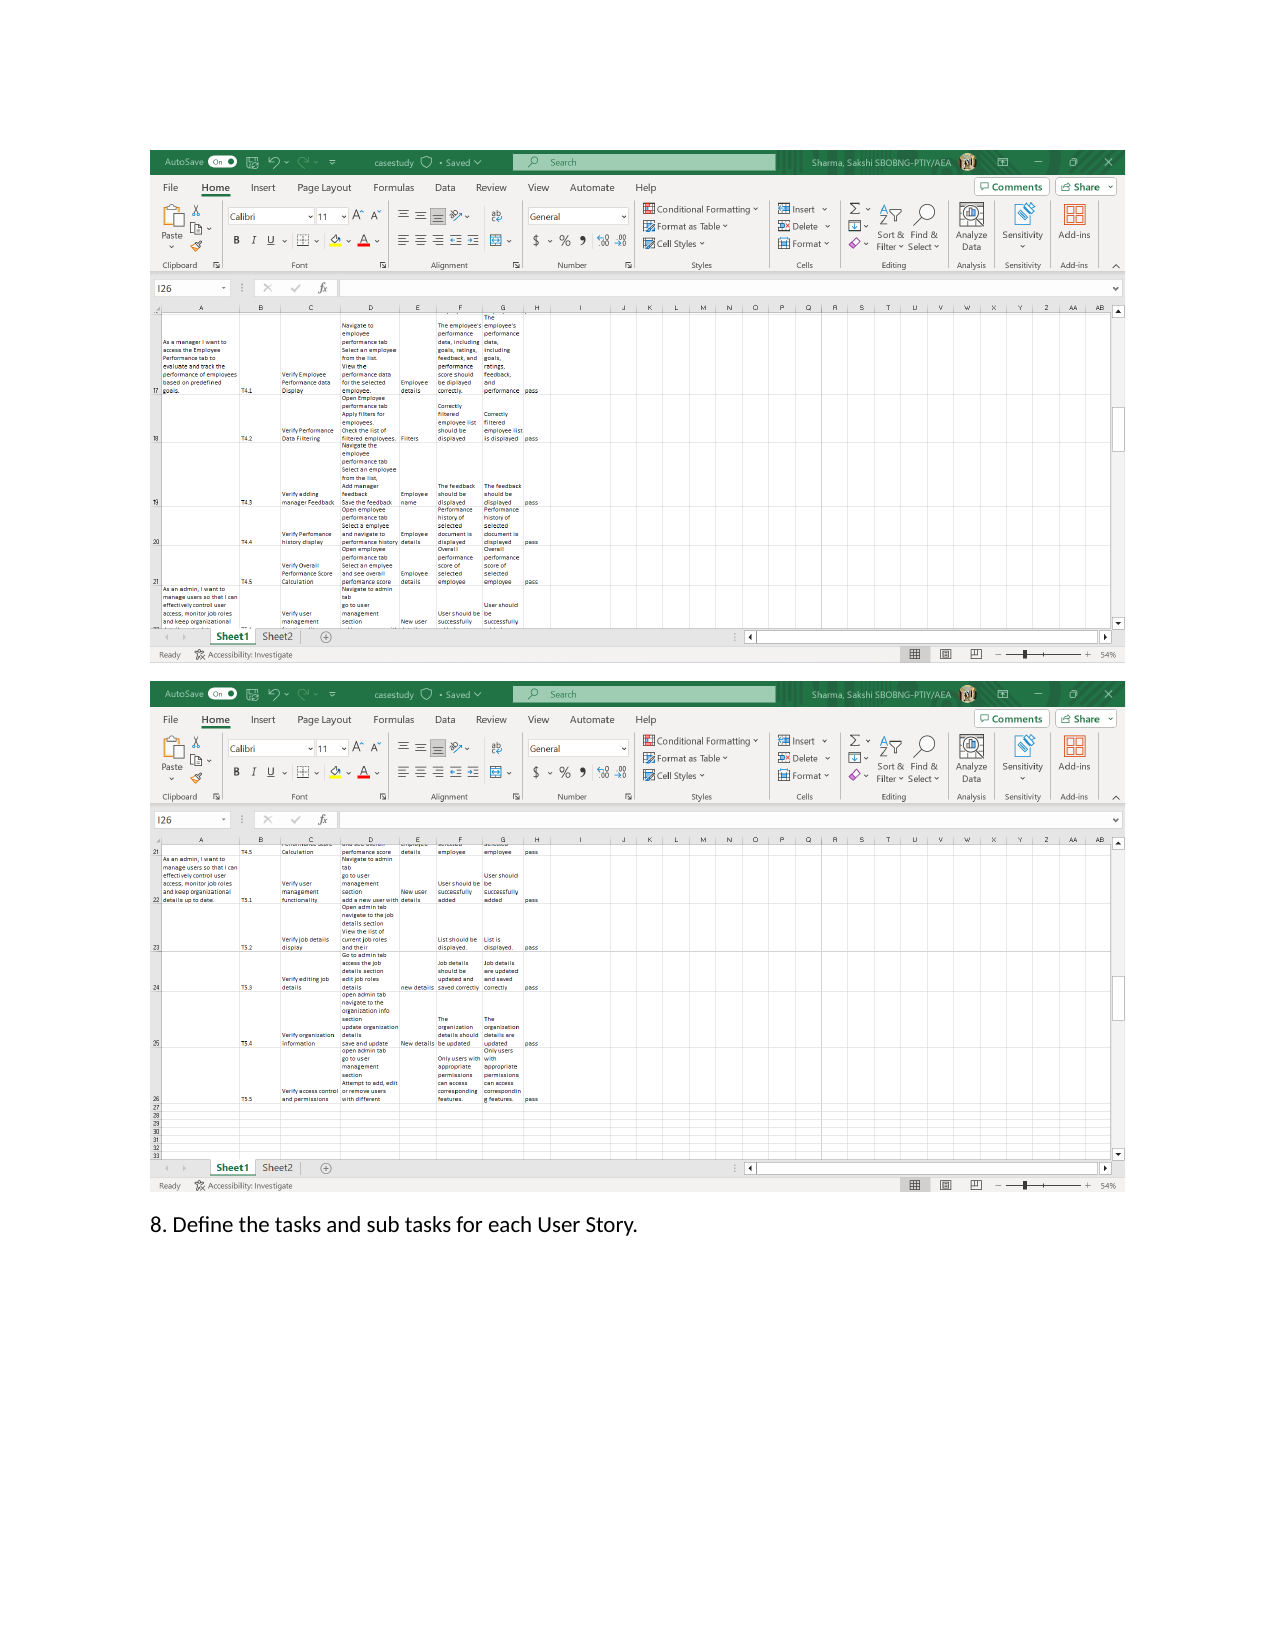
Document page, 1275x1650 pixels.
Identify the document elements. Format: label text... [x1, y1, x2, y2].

text 8. Define the tasks and sub tasks for each User Story. [150, 1210, 1125, 1238]
picture [150, 150, 1125, 663]
picture [150, 681, 1125, 1192]
